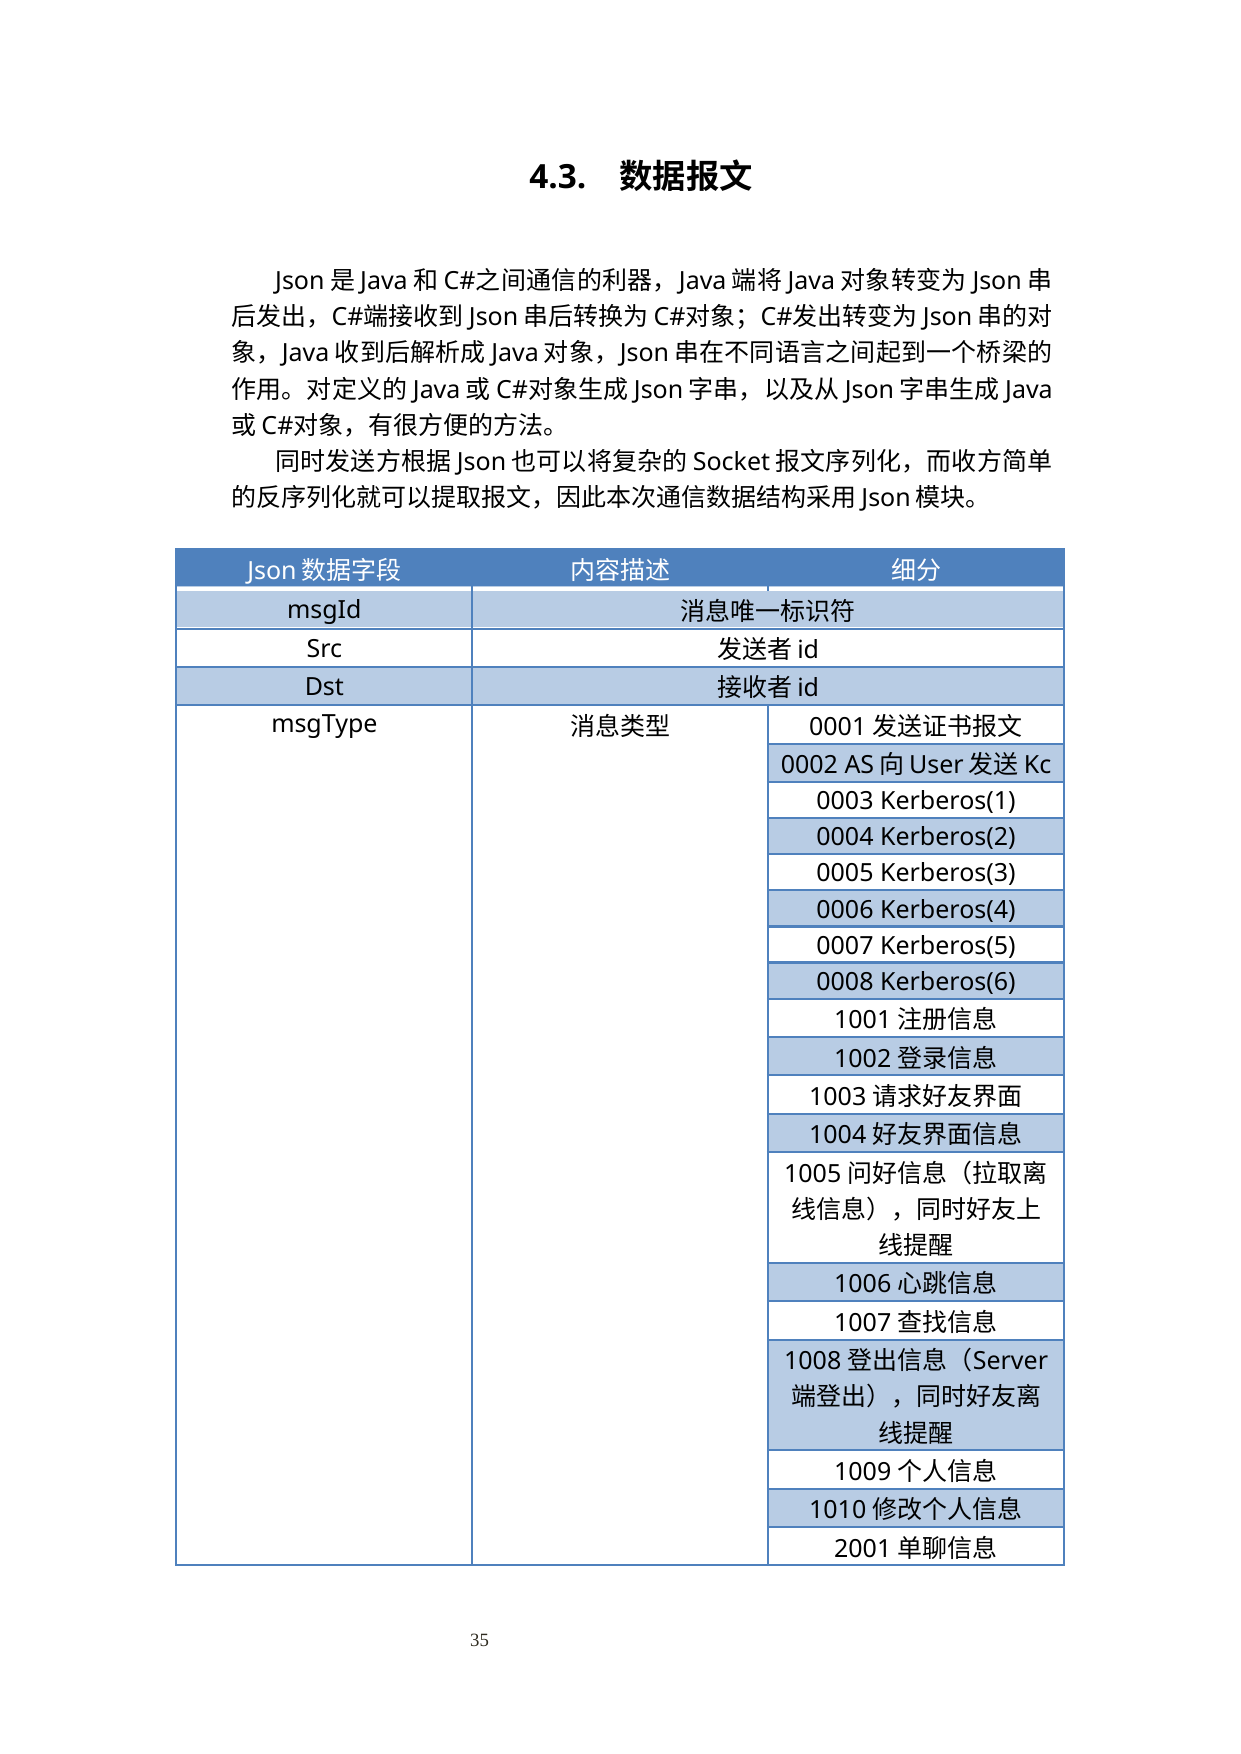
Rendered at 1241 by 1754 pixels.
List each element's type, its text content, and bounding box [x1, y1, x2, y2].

table_cell 1008 登出信息（Server端登出），同时好友离线提醒 [769, 1341, 1063, 1449]
table_cell 0002 AS向User发送Kc [769, 745, 1063, 781]
table_cell 0007 Kerberos(5) [769, 928, 1063, 961]
table_cell 1003 请求好友界面 [769, 1076, 1063, 1113]
table_cell 1001 注册信息 [769, 1000, 1063, 1036]
table_cell 1009 个人信息 [769, 1451, 1063, 1488]
table_cell 1005 问好信息（拉取离线信息），同时好友上线提醒 [769, 1153, 1063, 1262]
table_cell Dst [177, 668, 471, 704]
text Json是Java和C#之间通信的利器，Java端将Java对象转变为Json串后发出，C#端接收到Json串后转换为C#对象；C#发出转变为Json串的对象，Java收到后解析成Java对象，Json串在不同语言之间起到一个桥梁的作用。对定义的Java或C#对象生成Json字串，以及从Json字串生成Java或C#对象，有很方便的方法。 [231, 260, 1053, 442]
table_cell 发送者id [473, 630, 1063, 666]
table_cell 1006 心跳信息 [769, 1264, 1063, 1300]
table_header 内容描述 [473, 550, 767, 586]
table_cell 1007 查找信息 [769, 1302, 1063, 1338]
table_cell Src [177, 630, 471, 666]
table_cell 0001 发送证书报文 [769, 706, 1063, 742]
table_header 细分 [769, 550, 1063, 586]
table_cell 1004 好友界面信息 [769, 1115, 1063, 1151]
table_cell 0004 Kerberos(2) [769, 819, 1063, 853]
text 同时发送方根据Json也可以将复杂的Socket报文序列化，而收方简单的反序列化就可以提取报文，因此本次通信数据结构采用Json模块。 [231, 442, 1053, 514]
table_cell 1010 修改个人信息 [769, 1490, 1063, 1526]
table_cell msgType [177, 706, 471, 1564]
table_cell 0006 Kerberos(4) [769, 891, 1063, 925]
table_cell msgId [177, 591, 471, 627]
table_cell 接收者id [473, 668, 1063, 704]
table_cell 0003 Kerberos(1) [769, 783, 1063, 817]
table_cell 消息唯一标识符 [473, 591, 1063, 627]
table_cell 0005 Kerberos(3) [769, 855, 1063, 889]
table_cell 消息类型 [473, 706, 767, 1564]
subtitle 数据报文 [229, 150, 1053, 198]
table_header Json数据字段 [177, 550, 471, 586]
table_cell 2001 单聊信息 [769, 1528, 1063, 1564]
table_cell 0008 Kerberos(6) [769, 964, 1063, 998]
table_cell 1002 登录信息 [769, 1038, 1063, 1074]
